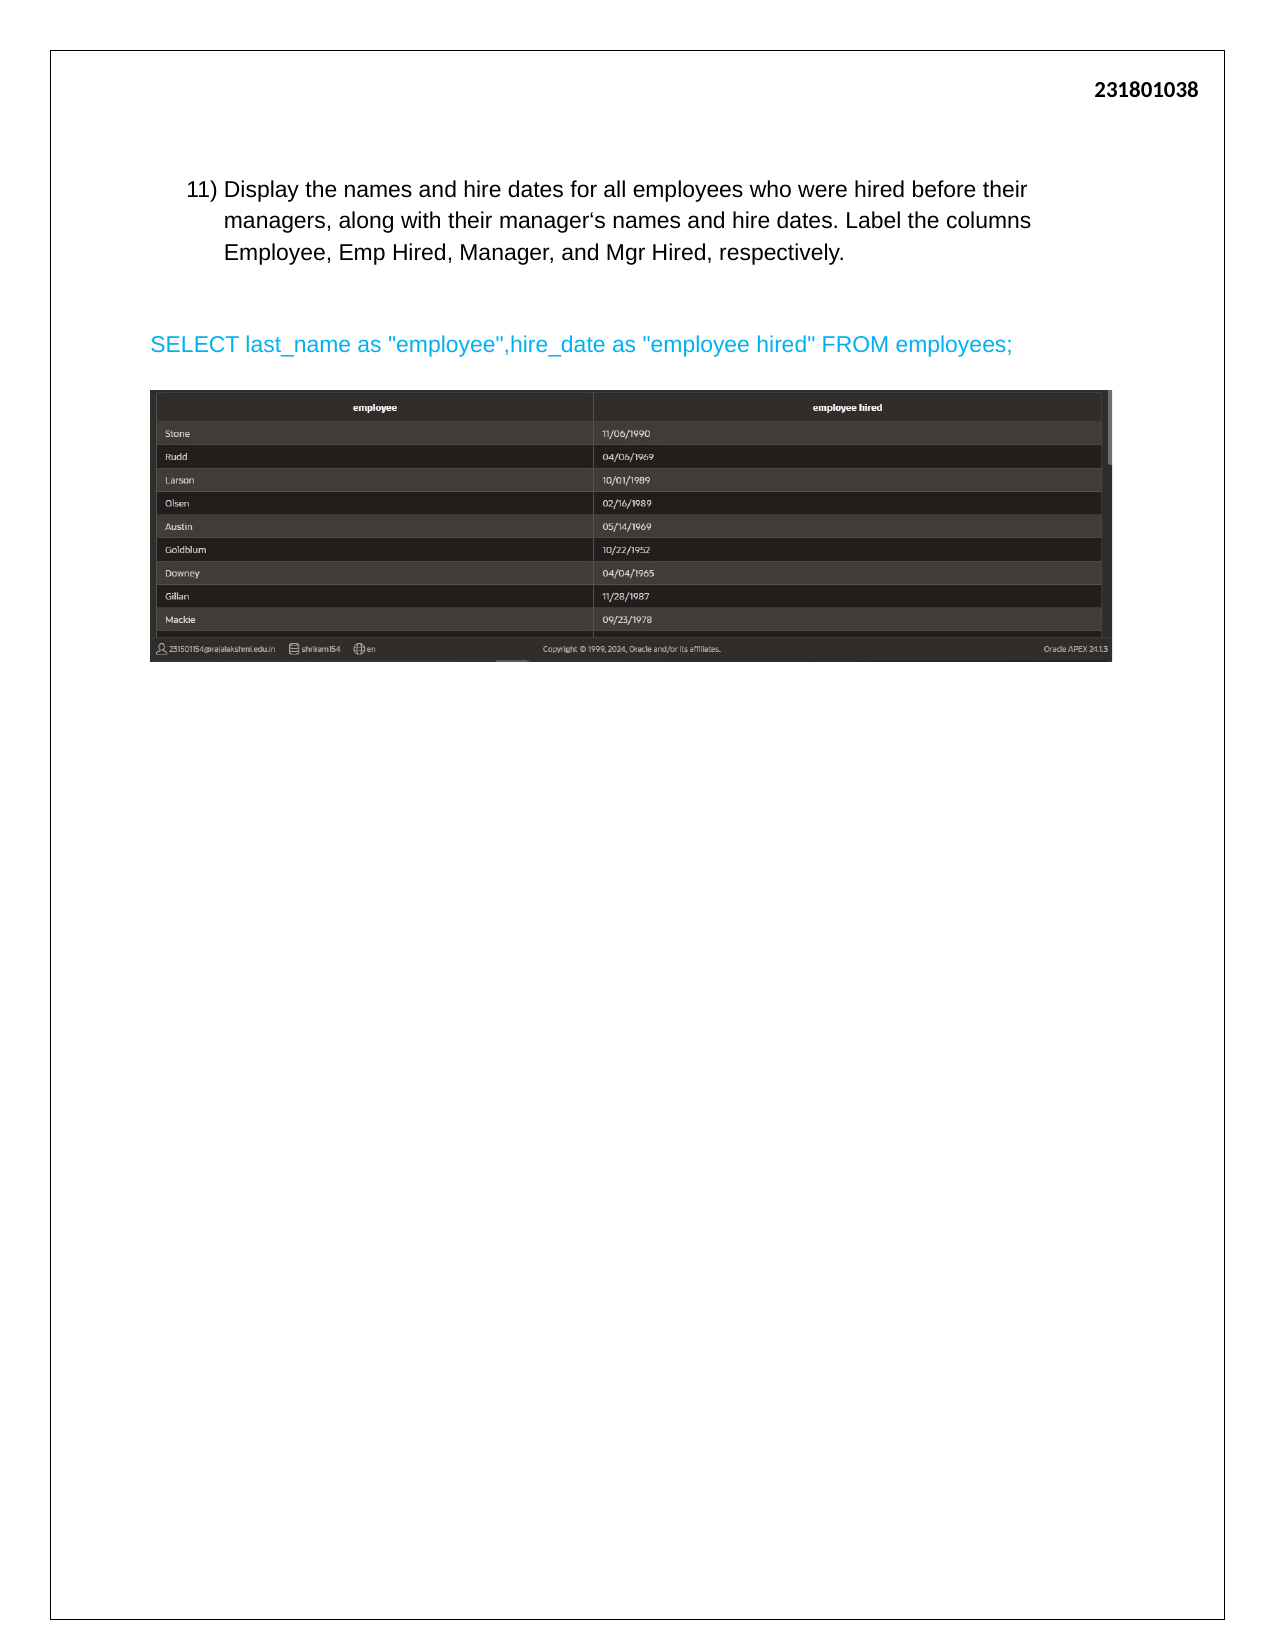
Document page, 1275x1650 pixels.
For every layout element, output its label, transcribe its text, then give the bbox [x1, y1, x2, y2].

list Display the names and hire dates for all employees who were hired before their managers, along with their manager‘s names and hire dates. Label the columns Employee, Emp Hired, Manager, and Mgr Hired, respectively. [186, 176, 1129, 265]
text SELECT last_name as "employee",hire_date as "employee hired" FROM employees; [150, 331, 1154, 357]
picture [150, 390, 1113, 662]
